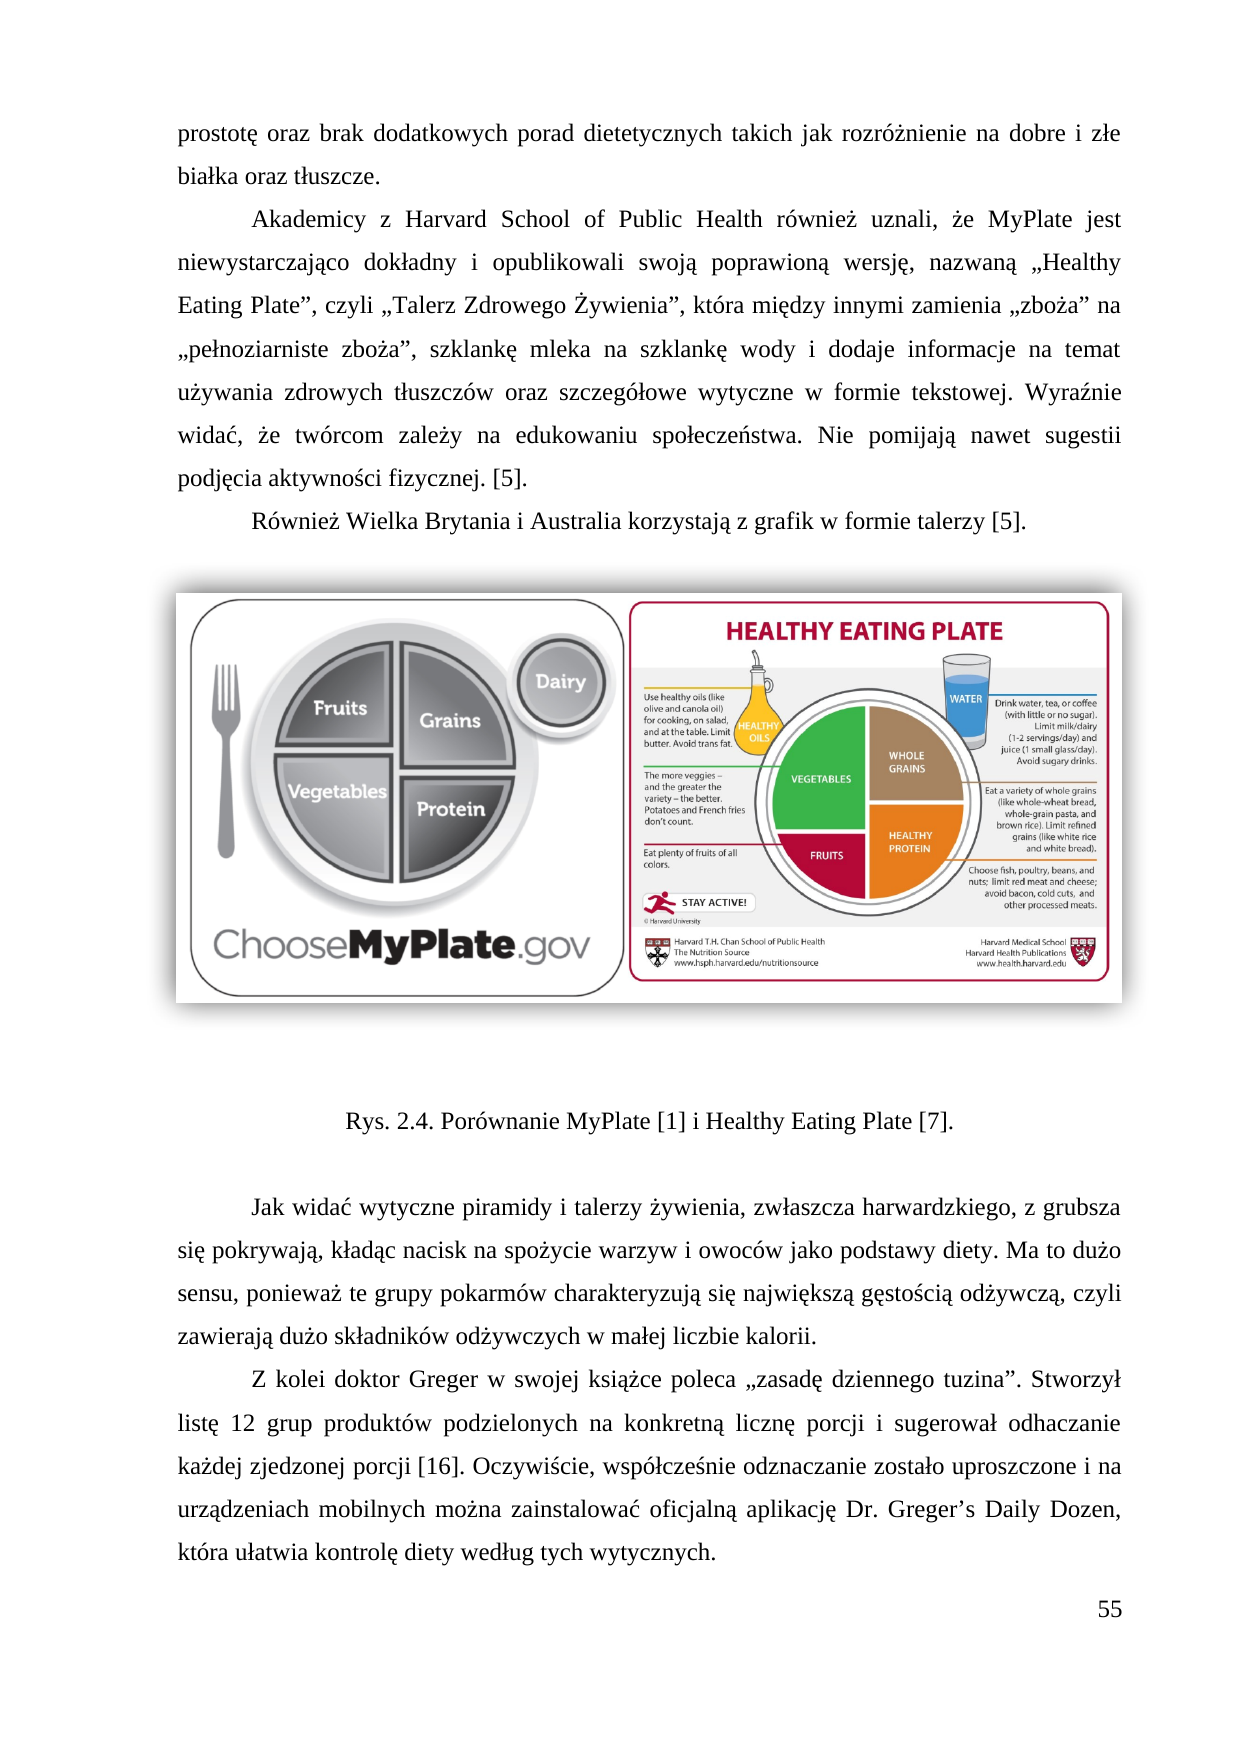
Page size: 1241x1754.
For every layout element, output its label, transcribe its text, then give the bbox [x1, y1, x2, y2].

picture [176, 593, 1122, 1003]
text Akademicy z Harvard School of Public Health również uznali, że MyPlate jest niewystarczająco dokładny i opublikowali swoją poprawioną wersję, nazwaną „Healthy Eating Plate”, czyli „Talerz Zdrowego Żywienia”, która między innymi zamienia „zboża” na „pełnoziarniste zboża”, szklankę mleka na szklankę wody i dodaje informacje na temat używania zdrowych tłuszczów oraz szczegółowe wytyczne w formie tekstowej. Wyraźnie widać, że twórcom zależy na edukowaniu społeczeństwa. Nie pomijają nawet sugestii podjęcia aktywności fizycznej. [5]. [177, 204, 1122, 492]
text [177, 118, 1122, 190]
text Z kolei doktor Greger w swojej książce poleca „zasadę dziennego tuzina”. Stworzył listę 12 grup produktów podzielonych na konkretną licznę porcji i sugerował odhaczanie każdej zjedzonej porcji [16]. Oczywiście, współcześnie odznaczanie zostało uproszczone i na urządzeniach mobilnych można zainstalować oficjalną aplikację Dr. Greger’s Daily Dozen, która ułatwia kontrolę diety według tych wytycznych. [177, 1364, 1122, 1566]
text Rys. 2.4. Porównanie MyPlate [1] i Healthy Eating Plate [7]. [177, 1106, 1122, 1134]
text Również Wielka Brytania i Australia korzystają z grafik w formie talerzy [5]. [177, 506, 1122, 535]
text Jak widać wytyczne piramidy i talerzy żywienia, zwłaszcza harwardzkiego, z grubsza się pokrywają, kładąc nacisk na spożycie warzyw i owoców jako podstawy diety. Ma to dużo sensu, ponieważ te grupy pokarmów charakteryzują się największą gęstością odżywczą, czyli zawierają dużo składników odżywczych w małej liczbie kalorii. [177, 1192, 1122, 1350]
